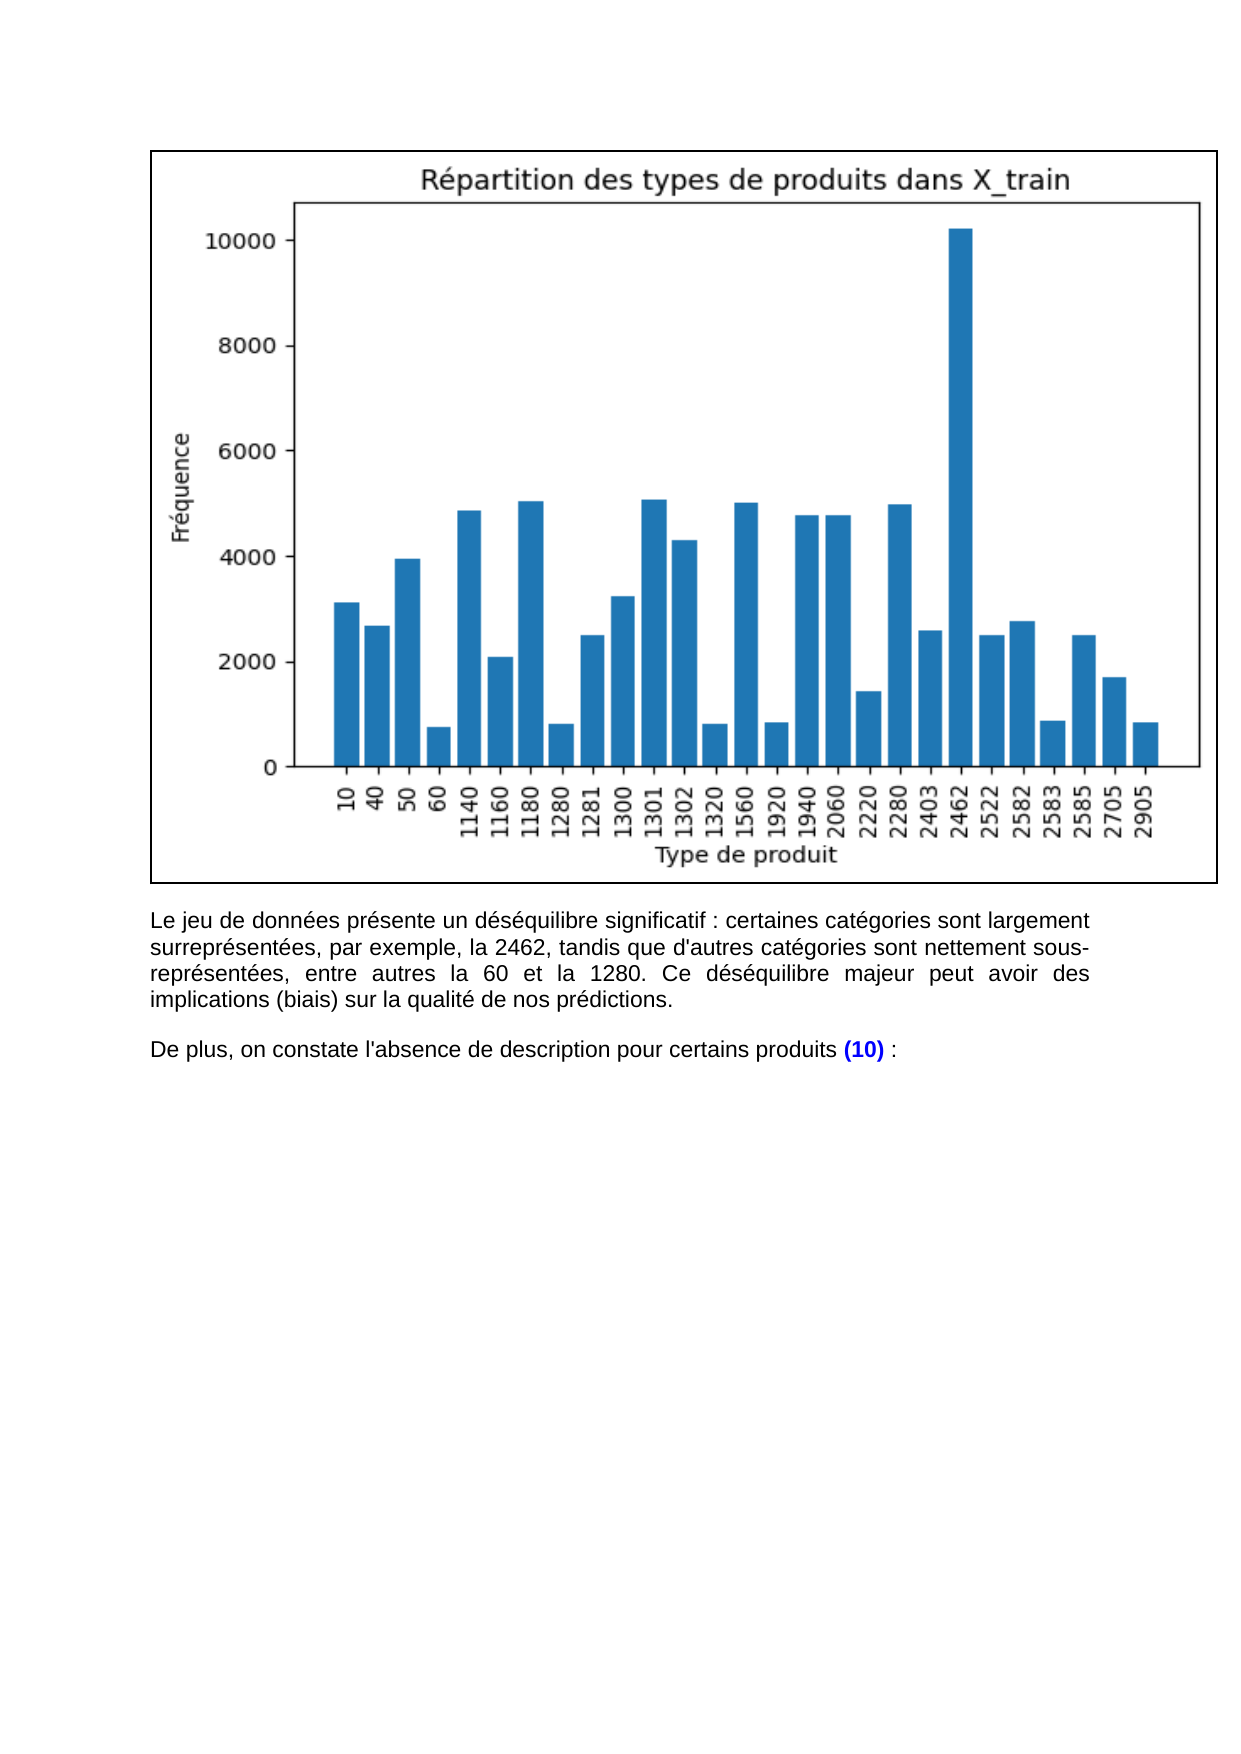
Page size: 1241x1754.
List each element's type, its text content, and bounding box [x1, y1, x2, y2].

text Le jeu de données présente un déséquilibre significatif : certaines catégories sont largement surreprésentées, par exemple, la 2462, tandis que d'autres catégories sont nettement sous-représentées, entre autres la 60 et la 1280. Ce déséquilibre majeur peut avoir des implications (biais) sur la qualité de nos prédictions. [150, 907, 1090, 1013]
picture [152, 152, 1216, 882]
text De plus, on constate l'absence de description pour certains produits (10) : [150, 1036, 1090, 1062]
